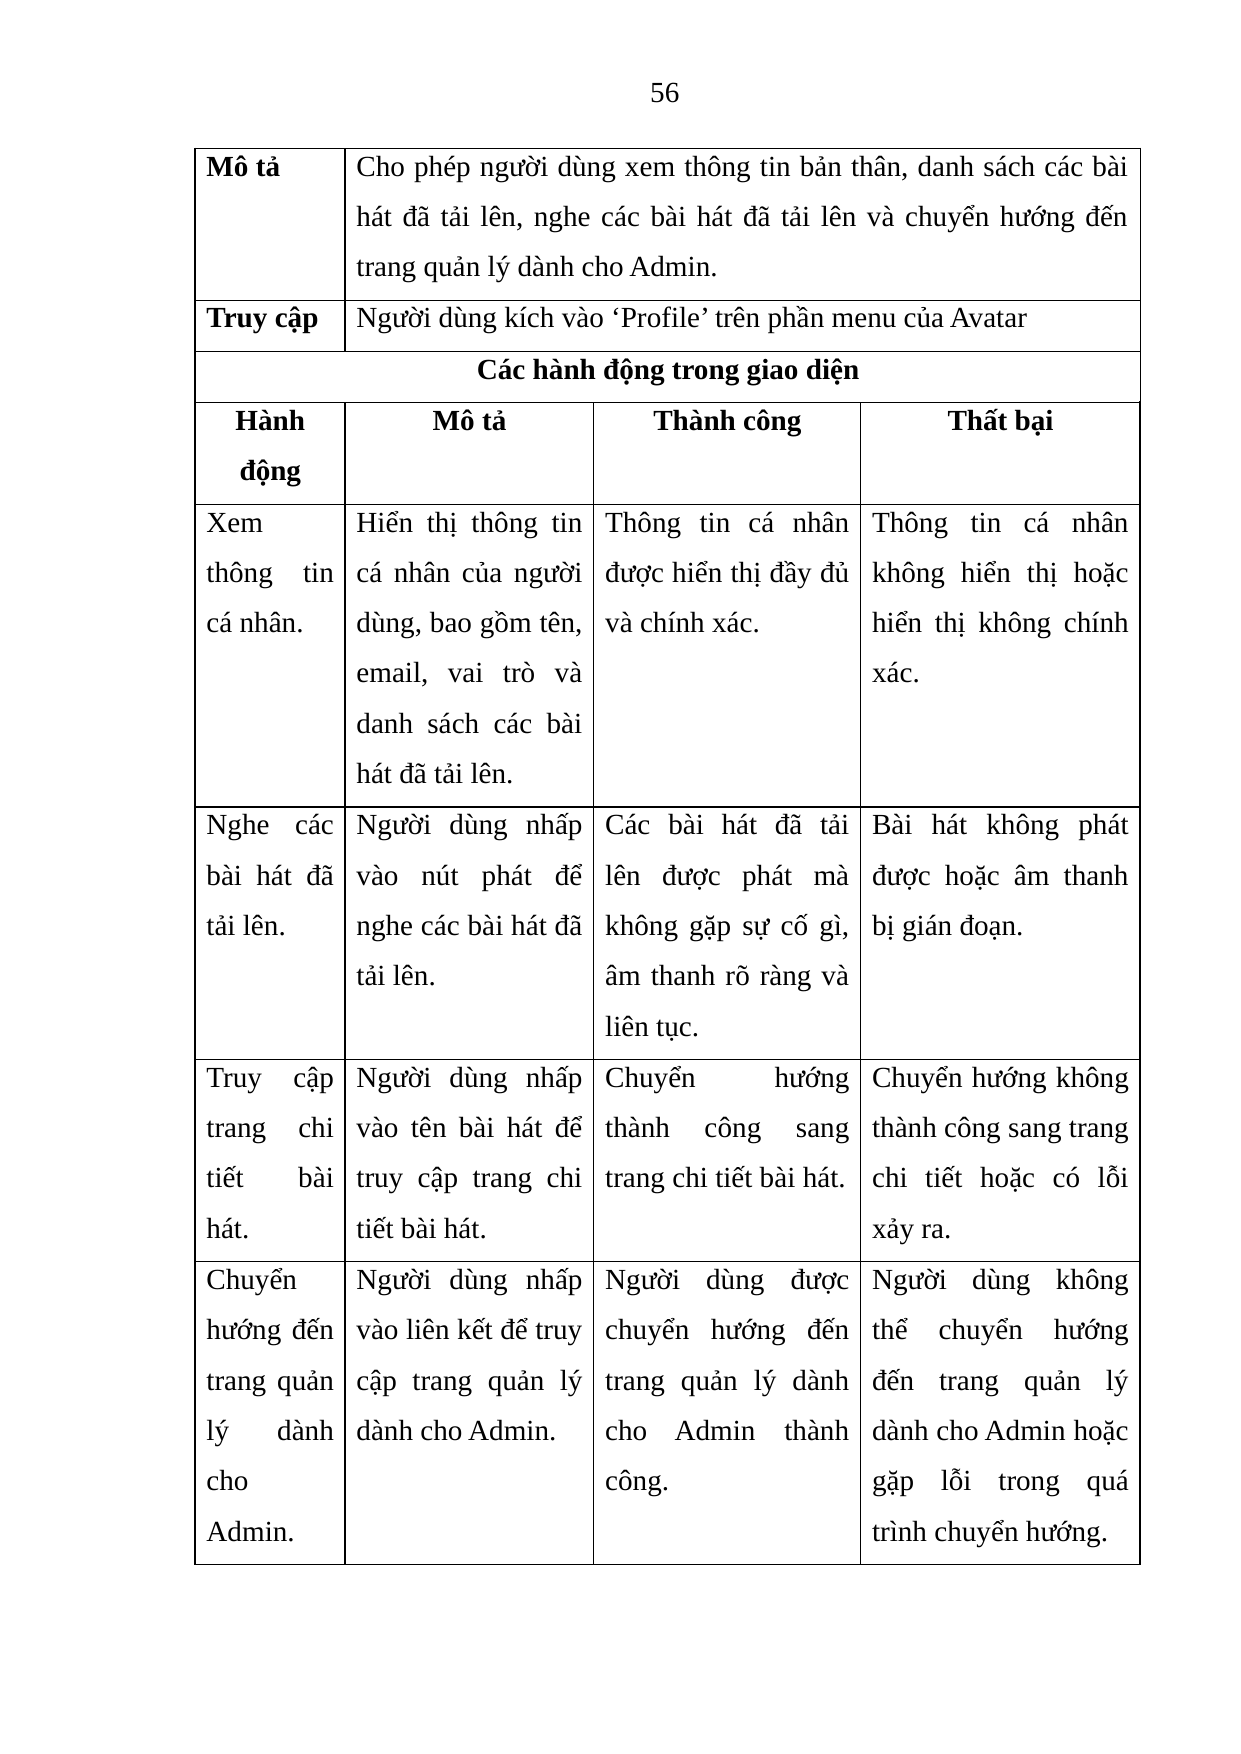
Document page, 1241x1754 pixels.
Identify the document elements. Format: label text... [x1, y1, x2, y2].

table_cell Người dùng không thể chuyển hướng đến trang quản lý dành cho Admin hoặc gặp lỗi trong quá trình chuyển hướng. [861, 1262, 1139, 1564]
table_cell Người dùng được chuyển hướng đến trang quản lý dành cho Admin thành công. [594, 1262, 860, 1564]
table_cell Chuyển hướng đến trang quản lý dành cho Admin. [196, 1262, 344, 1564]
table_cell Mô tả [346, 403, 593, 504]
table_cell Thông tin cá nhân không hiển thị hoặc hiển thị không chính xác. [861, 505, 1139, 806]
table_cell Người dùng nhấp vào liên kết để truy cập trang quản lý dành cho Admin. [346, 1262, 593, 1564]
table_cell Mô tả [196, 149, 344, 299]
table_cell Người dùng nhấp vào nút phát để nghe các bài hát đã tải lên. [346, 808, 593, 1059]
table_cell Hành động [196, 403, 344, 504]
table_cell Người dùng kích vào ‘Profile’ trên phần menu của Avatar [346, 301, 1140, 351]
table_cell Các bài hát đã tải lên được phát mà không gặp sự cố gì, âm thanh rõ ràng và liên tục. [594, 808, 860, 1059]
table_cell Cho phép người dùng xem thông tin bản thân, danh sách các bài hát đã tải lên, nghe các bài hát đã tải lên và chuyển hướng đến trang quản lý dành cho Admin. [346, 149, 1140, 299]
table_cell Thông tin cá nhân được hiển thị đầy đủ và chính xác. [594, 505, 860, 806]
table_cell Chuyển hướng thành công sang trang chi tiết bài hát. [594, 1060, 860, 1261]
table_cell Truy cập trang chi tiết bài hát. [196, 1060, 344, 1261]
table_cell Người dùng nhấp vào tên bài hát để truy cập trang chi tiết bài hát. [346, 1060, 593, 1261]
table_cell Nghe các bài hát đã tải lên. [196, 808, 344, 1059]
table_cell Chuyển hướng không thành công sang trang chi tiết hoặc có lỗi xảy ra. [861, 1060, 1139, 1261]
table_cell Thất bại [861, 403, 1139, 504]
table_cell Hiển thị thông tin cá nhân của người dùng, bao gồm tên, email, vai trò và danh sách các bài hát đã tải lên. [346, 505, 593, 806]
table_cell Các hành động trong giao diện [196, 352, 1140, 402]
table_cell Thành công [594, 403, 860, 504]
table_cell Xem thông tin cá nhân. [196, 505, 344, 806]
table_cell Truy cập [196, 301, 344, 351]
table_cell Bài hát không phát được hoặc âm thanh bị gián đoạn. [861, 808, 1139, 1059]
